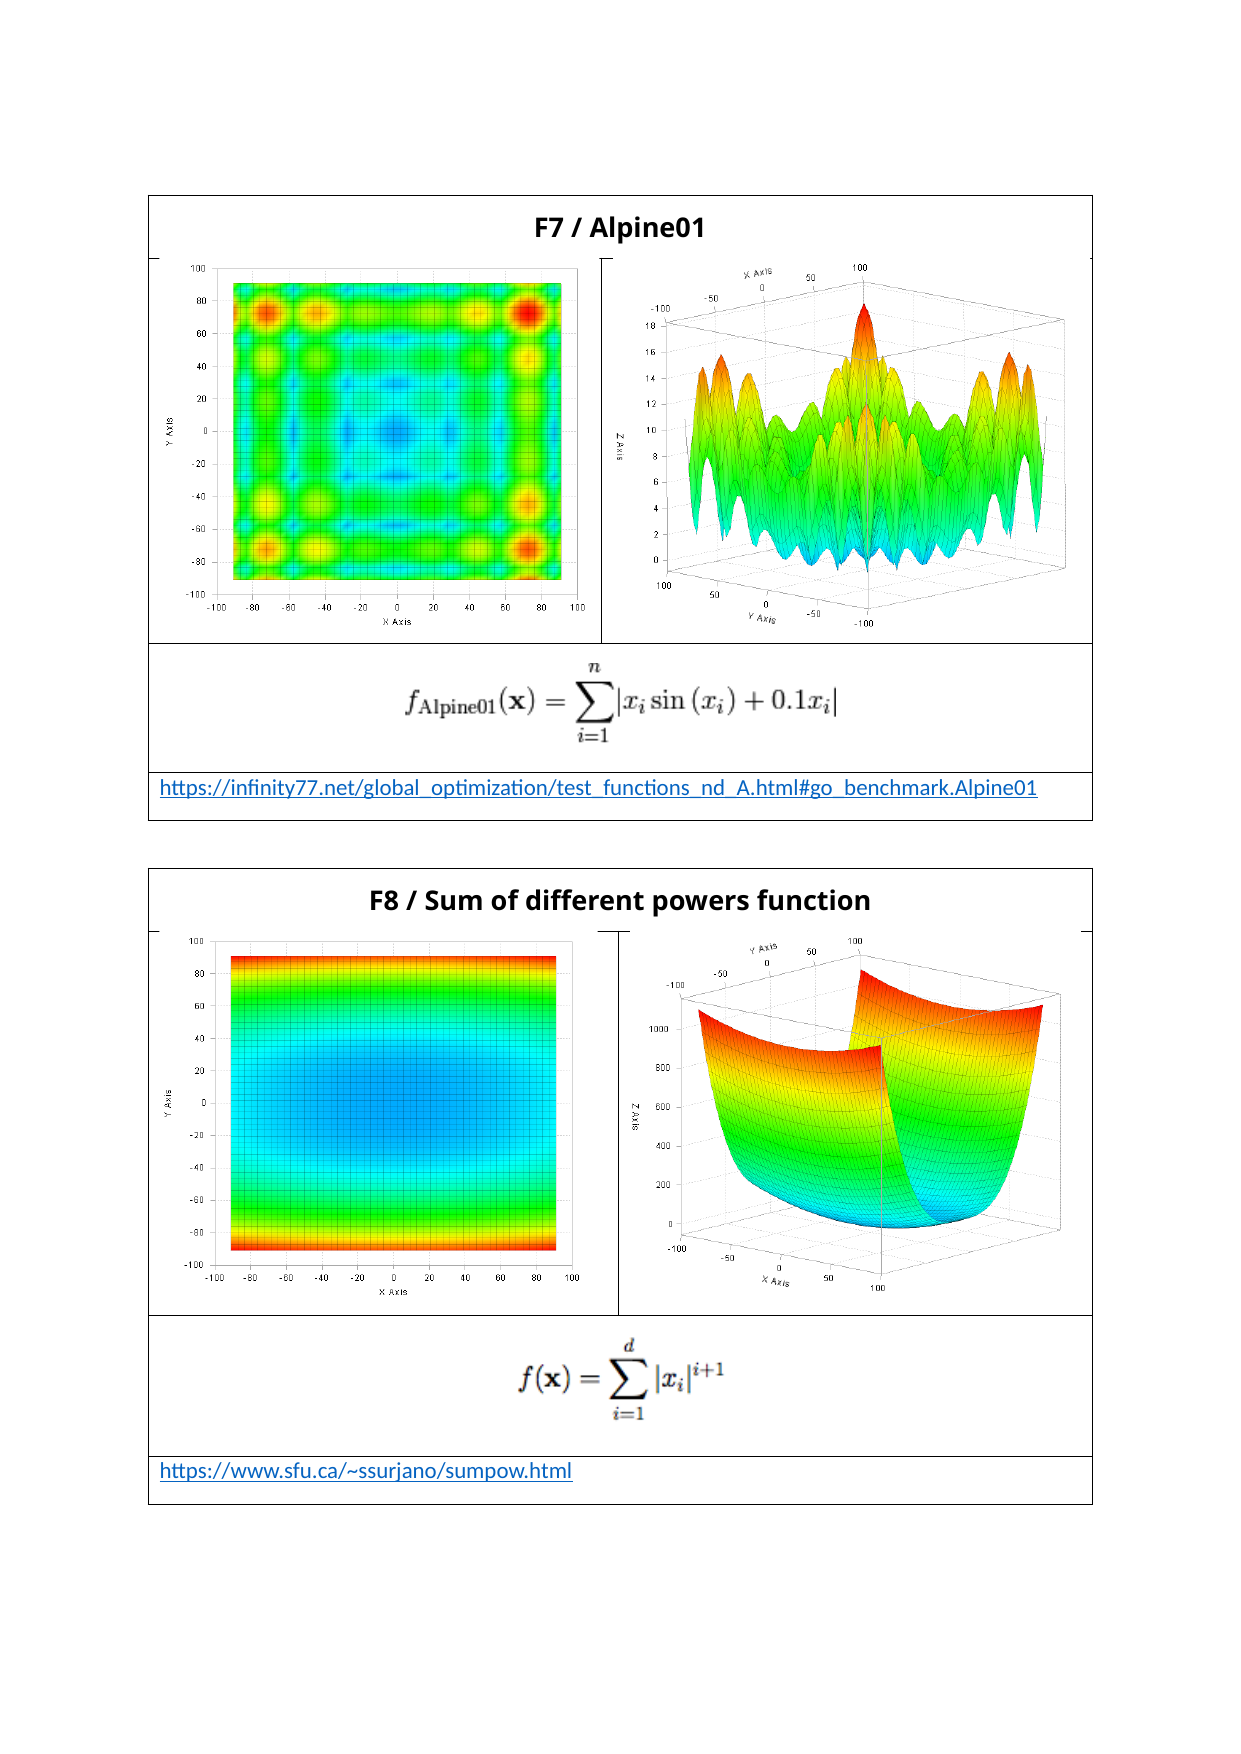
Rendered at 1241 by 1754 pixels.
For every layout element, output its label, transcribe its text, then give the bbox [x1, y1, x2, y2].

table_cell [149, 644, 1092, 772]
table_cell https://www.sfu.ca/~ssurjano/sumpow.html [149, 1457, 1092, 1504]
table_cell https://infinity77.net/global_optimization/test_functions_nd_A.html#go_benchmark.Alpine01 [149, 773, 1092, 820]
table_cell [149, 259, 601, 642]
table_cell [149, 1316, 1092, 1456]
picture [506, 1333, 733, 1428]
table_cell [149, 932, 618, 1315]
table_header F7 / Alpine01 [149, 196, 1092, 257]
picture [630, 931, 1081, 1305]
picture [159, 931, 598, 1305]
picture [613, 258, 1091, 643]
table_cell [602, 259, 613, 642]
picture [404, 663, 836, 744]
table_cell [619, 932, 1092, 1315]
table_header F8 / Sum of different powers function [149, 869, 1092, 931]
picture [159, 258, 600, 640]
